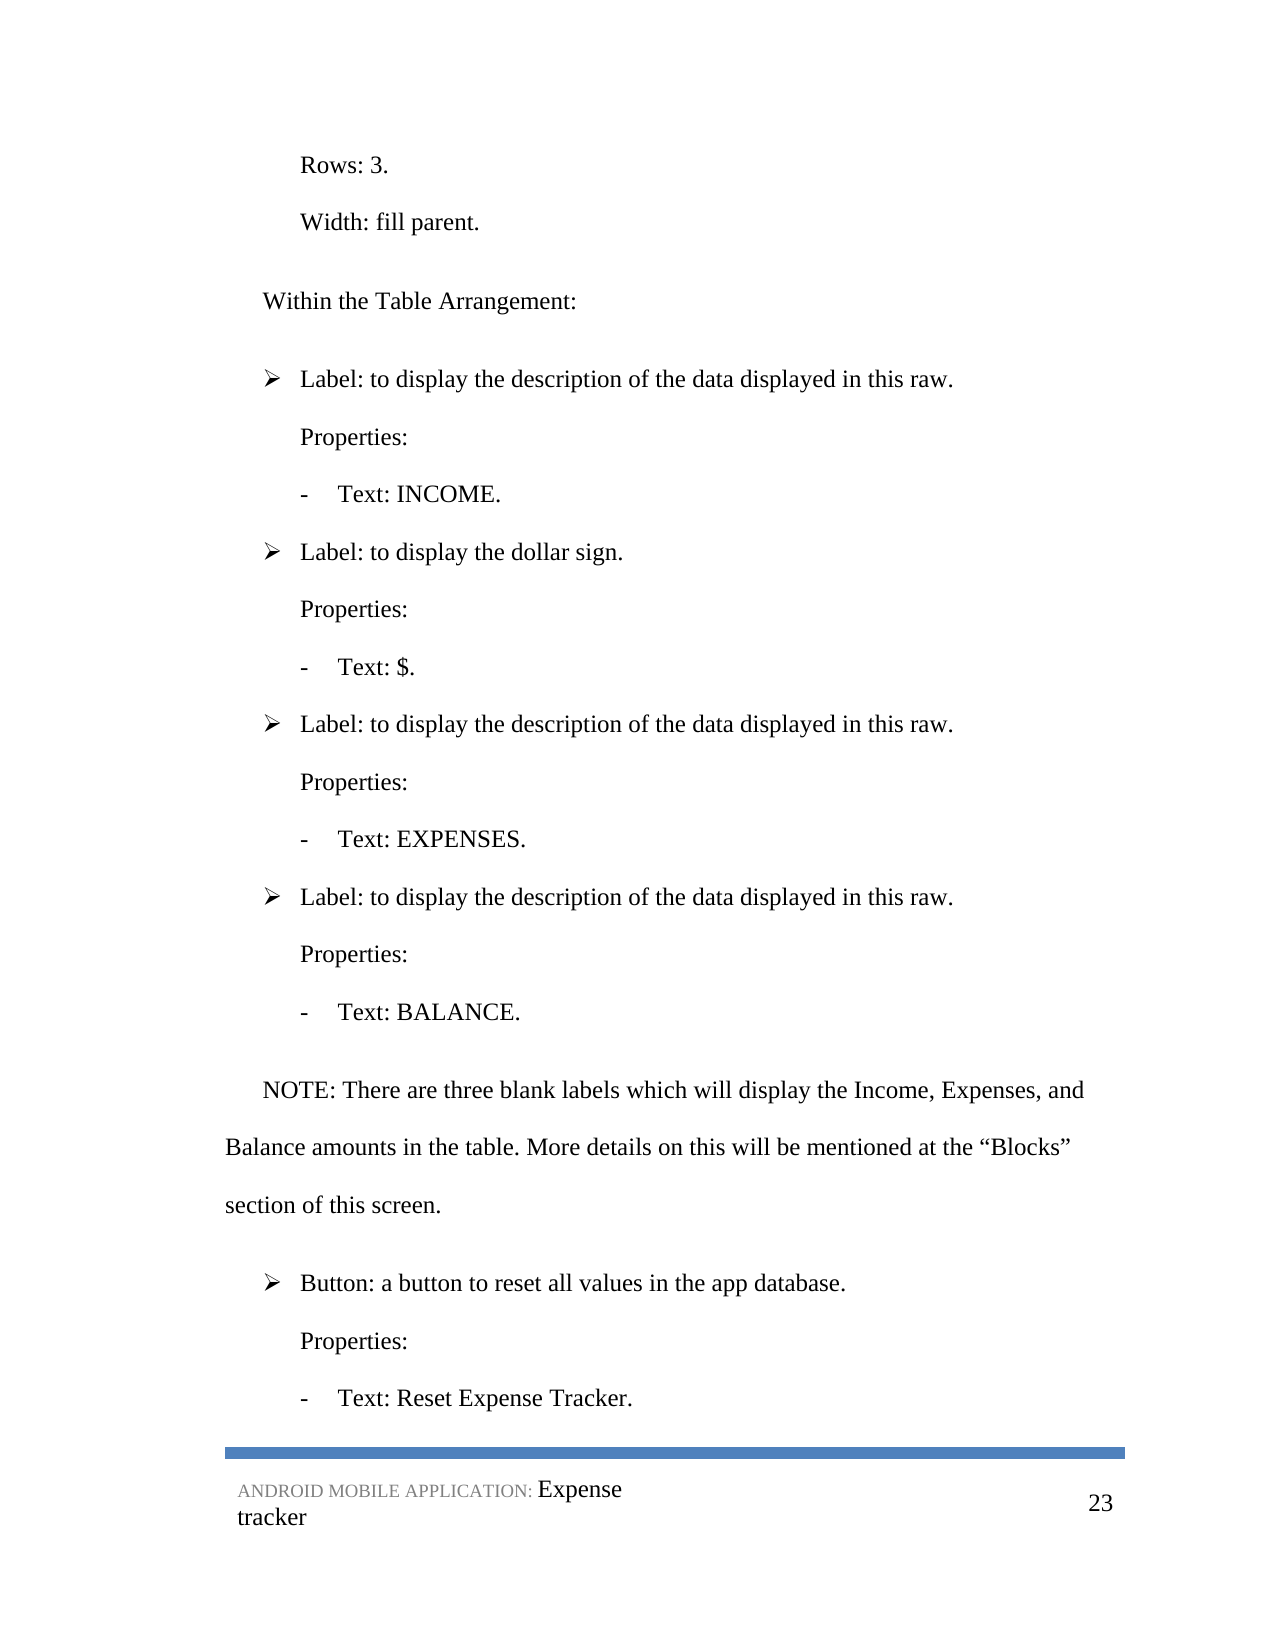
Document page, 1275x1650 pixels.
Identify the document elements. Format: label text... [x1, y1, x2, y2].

list Properties: [300, 939, 1125, 968]
list Label: to display the description of the data displayed in this raw. [262, 882, 1125, 910]
list Rows: 3. [300, 150, 1125, 179]
text Within the Table Arrangement: [225, 286, 1125, 314]
list Properties: [300, 1326, 1125, 1354]
text NOTE: There are three blank labels which will display the Income, Expenses, and Balance amounts in the table. More details on this will be mentioned at the “Blocks” section of this screen. [225, 1075, 1125, 1219]
list Text: BALANCE. [300, 997, 1125, 1025]
list Text: EXPENSES. [300, 824, 1125, 853]
list Width: fill parent. [300, 207, 1125, 236]
list Text: Reset Expense Tracker. [300, 1383, 1125, 1412]
list Label: to display the description of the data displayed in this raw. [262, 364, 1125, 393]
list Button: a button to reset all values in the app database. [262, 1268, 1125, 1297]
list Label: to display the dollar sign. [262, 537, 1125, 565]
list Properties: [300, 422, 1125, 450]
list Properties: [300, 767, 1125, 795]
list Text: INCOME. [300, 479, 1125, 508]
list Label: to display the description of the data displayed in this raw. [262, 709, 1125, 738]
list Properties: [300, 594, 1125, 623]
list Text: $. [300, 652, 1125, 680]
